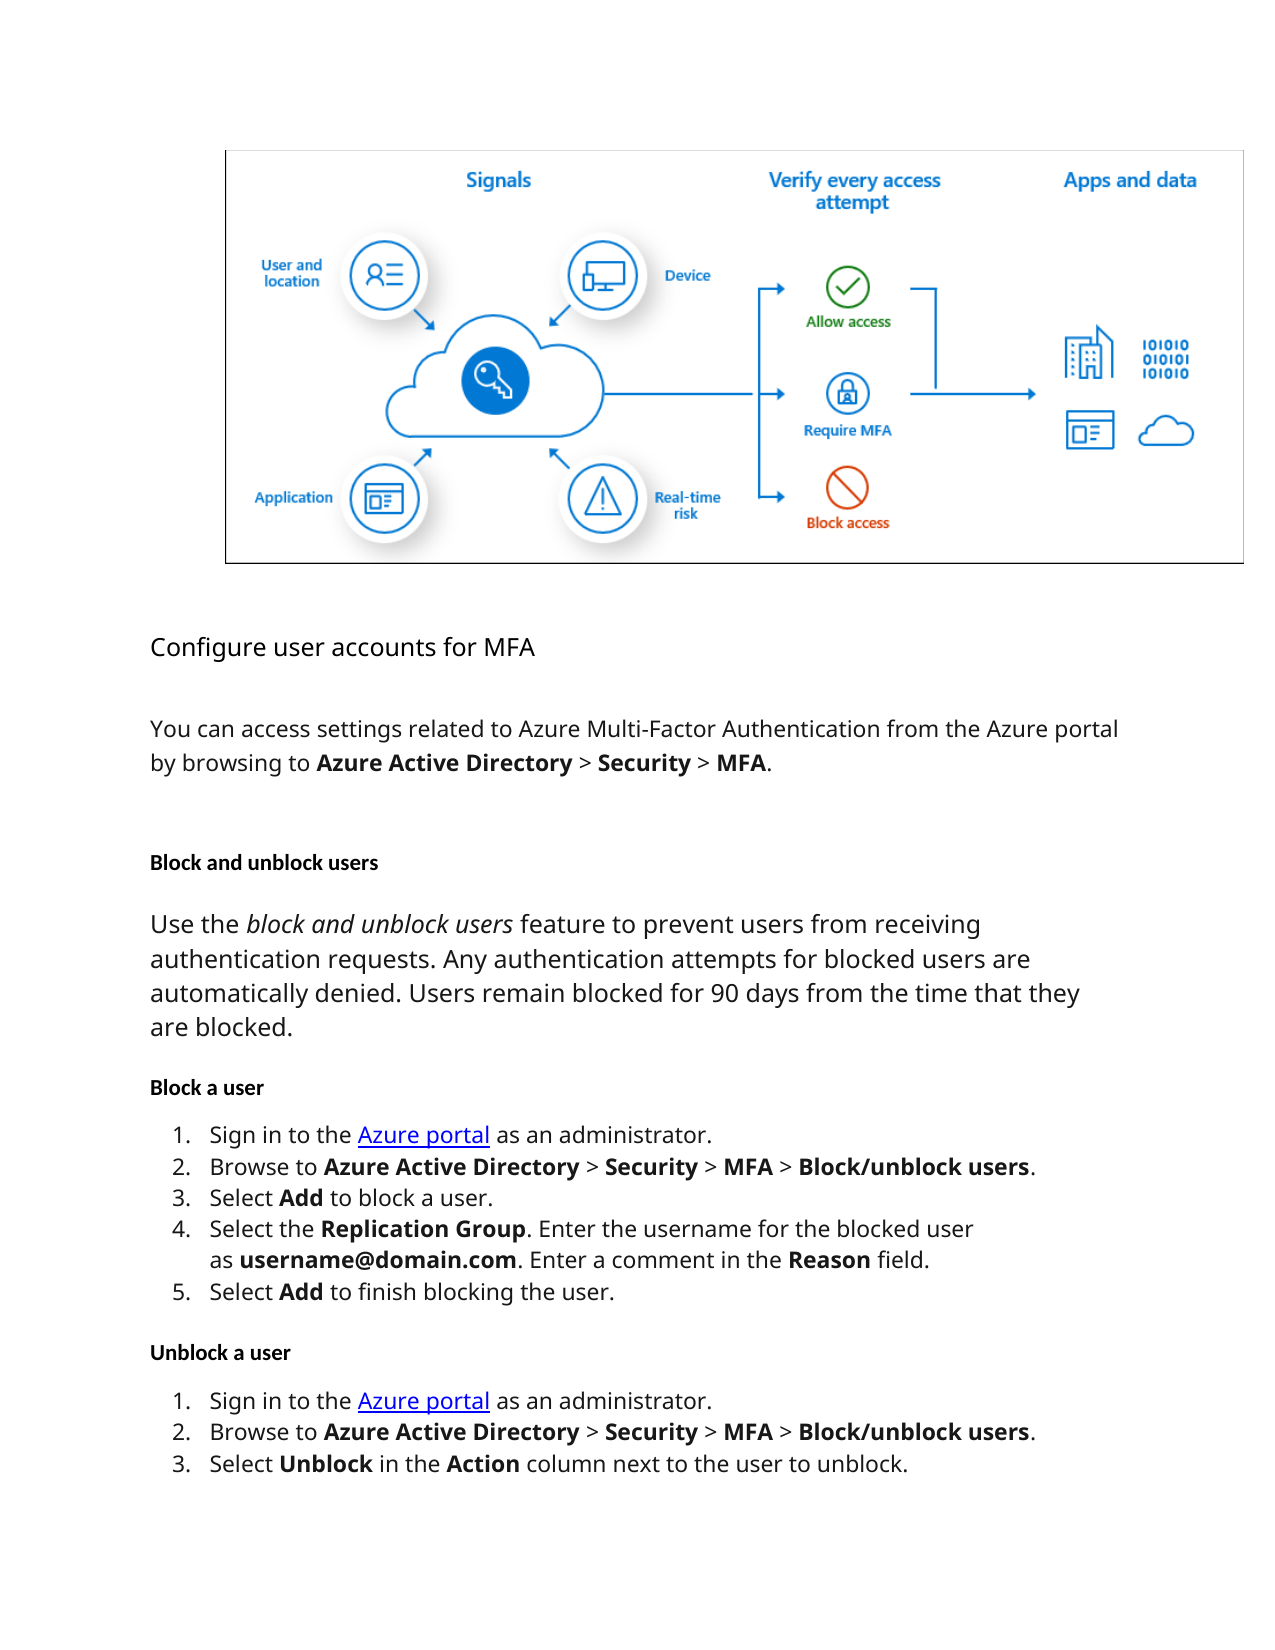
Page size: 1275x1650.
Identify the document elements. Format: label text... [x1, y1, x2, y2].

text Unblock a user [150, 1338, 1125, 1366]
list Select the Replication Group. Enter the username for the blocked user as username@domain.com. Enter a comment in the Reason field. [172, 1213, 1125, 1276]
text Use the block and unblock users feature to prevent users from receiving authentication requests. Any authentication attempts for blocked users are automatically denied. Users remain blocked for 90 days from the time that they are blocked. [150, 907, 1125, 1043]
list Browse to Azure Active Directory > Security > MFA > Block/unblock users. [172, 1416, 1125, 1448]
list Sign in to the Azure portal as an administrator. [172, 1119, 1125, 1151]
picture [225, 150, 1244, 564]
text Block a user [150, 1073, 1125, 1101]
list Select Unblock in the Action column next to the user to unblock. [172, 1448, 1125, 1479]
subtitle Configure user accounts for MFA [150, 629, 1125, 664]
list Browse to Azure Active Directory > Security > MFA > Block/unblock users. [172, 1151, 1125, 1182]
list Select Add to finish blocking the user. [172, 1276, 1125, 1307]
text Block and unblock users [150, 848, 1125, 876]
list Sign in to the Azure portal as an administrator. [172, 1385, 1125, 1416]
list Select Add to block a user. [172, 1182, 1125, 1213]
text You can access settings related to Azure Multi-Factor Authentication from the Azure portal by browsing to Azure Active Directory > Security > MFA. [150, 713, 1125, 778]
